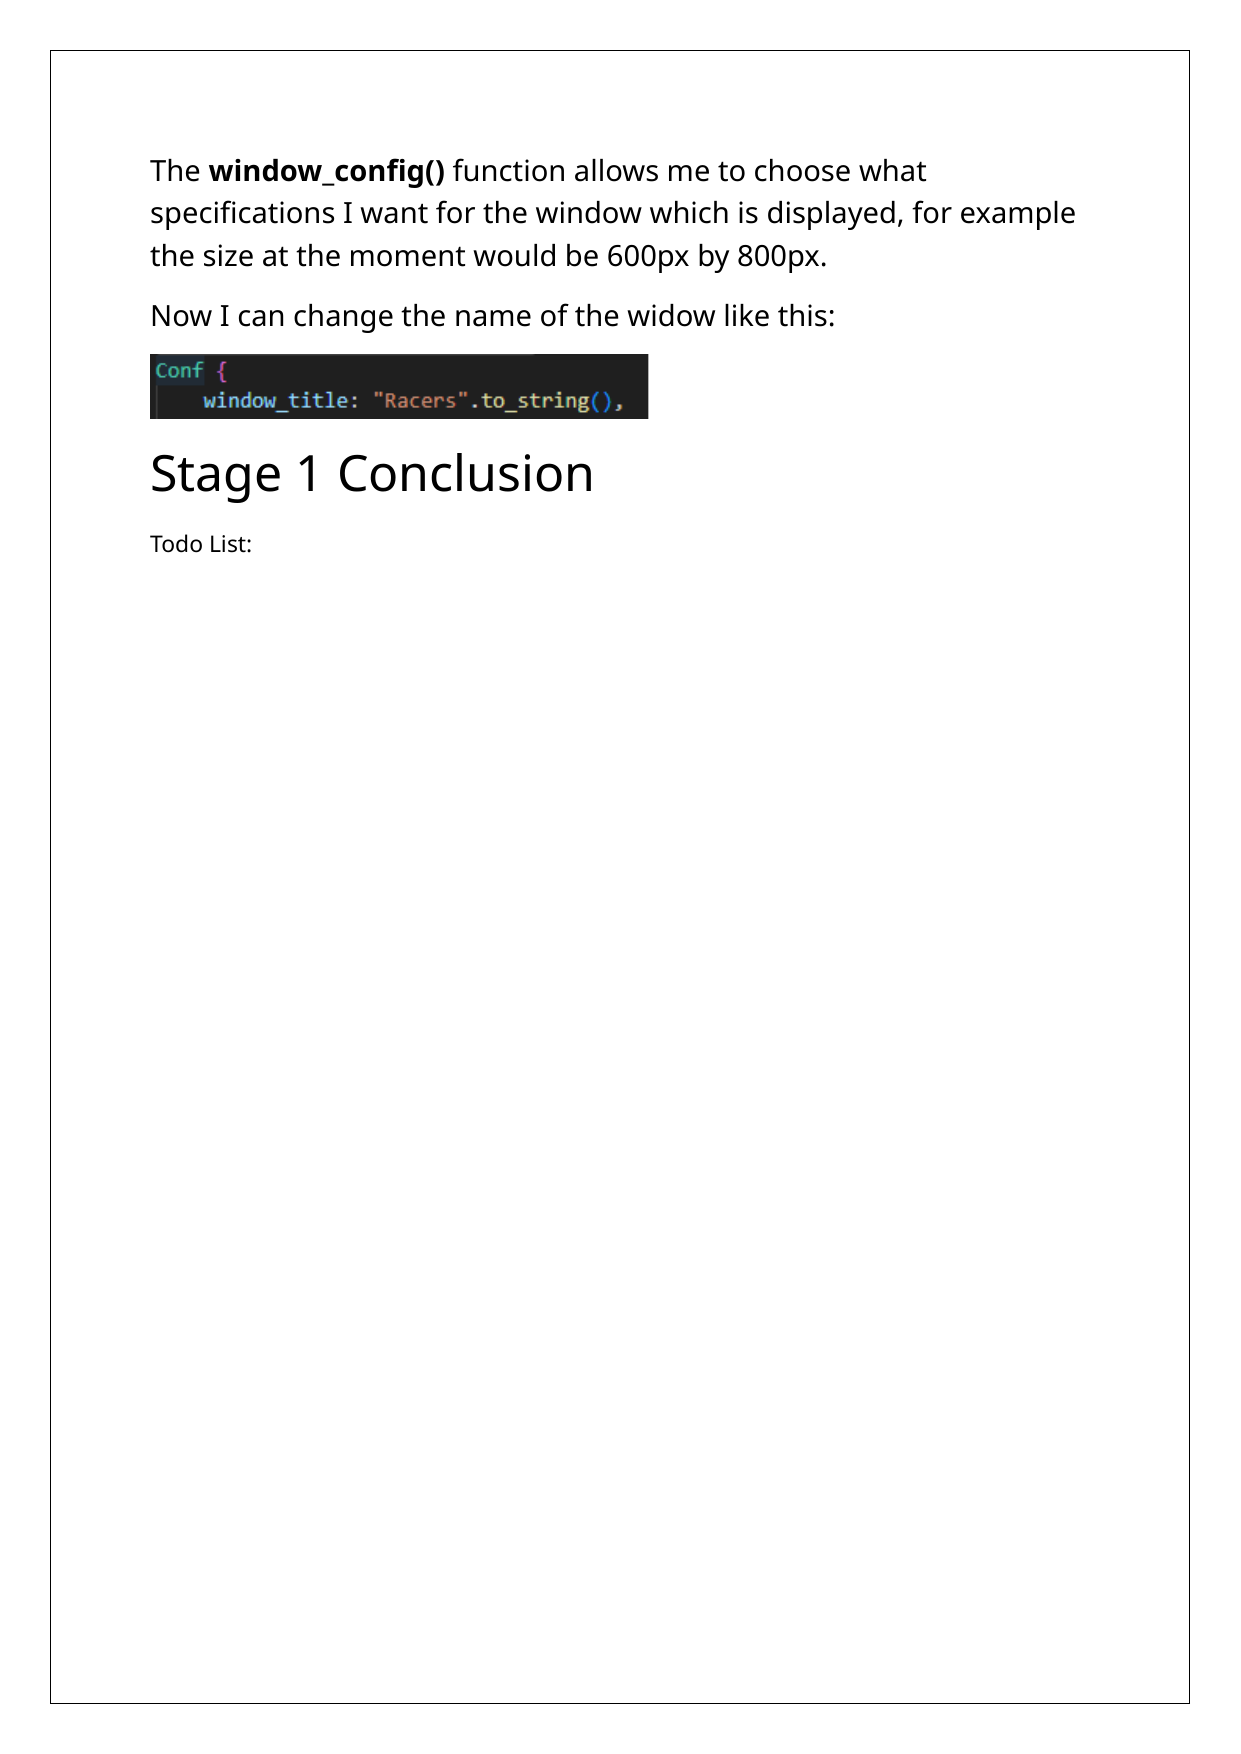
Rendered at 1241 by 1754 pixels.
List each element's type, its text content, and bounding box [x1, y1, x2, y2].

picture [150, 354, 649, 419]
text Todo List: [150, 528, 1090, 559]
text The window_config() function allows me to choose what specifications I want for the window which is displayed, for example the size at the moment would be 600px by 800px. [150, 150, 1090, 275]
text Stage 1 Conclusion [150, 438, 1090, 506]
text Now I can change the name of the widow like this: [150, 295, 1090, 335]
